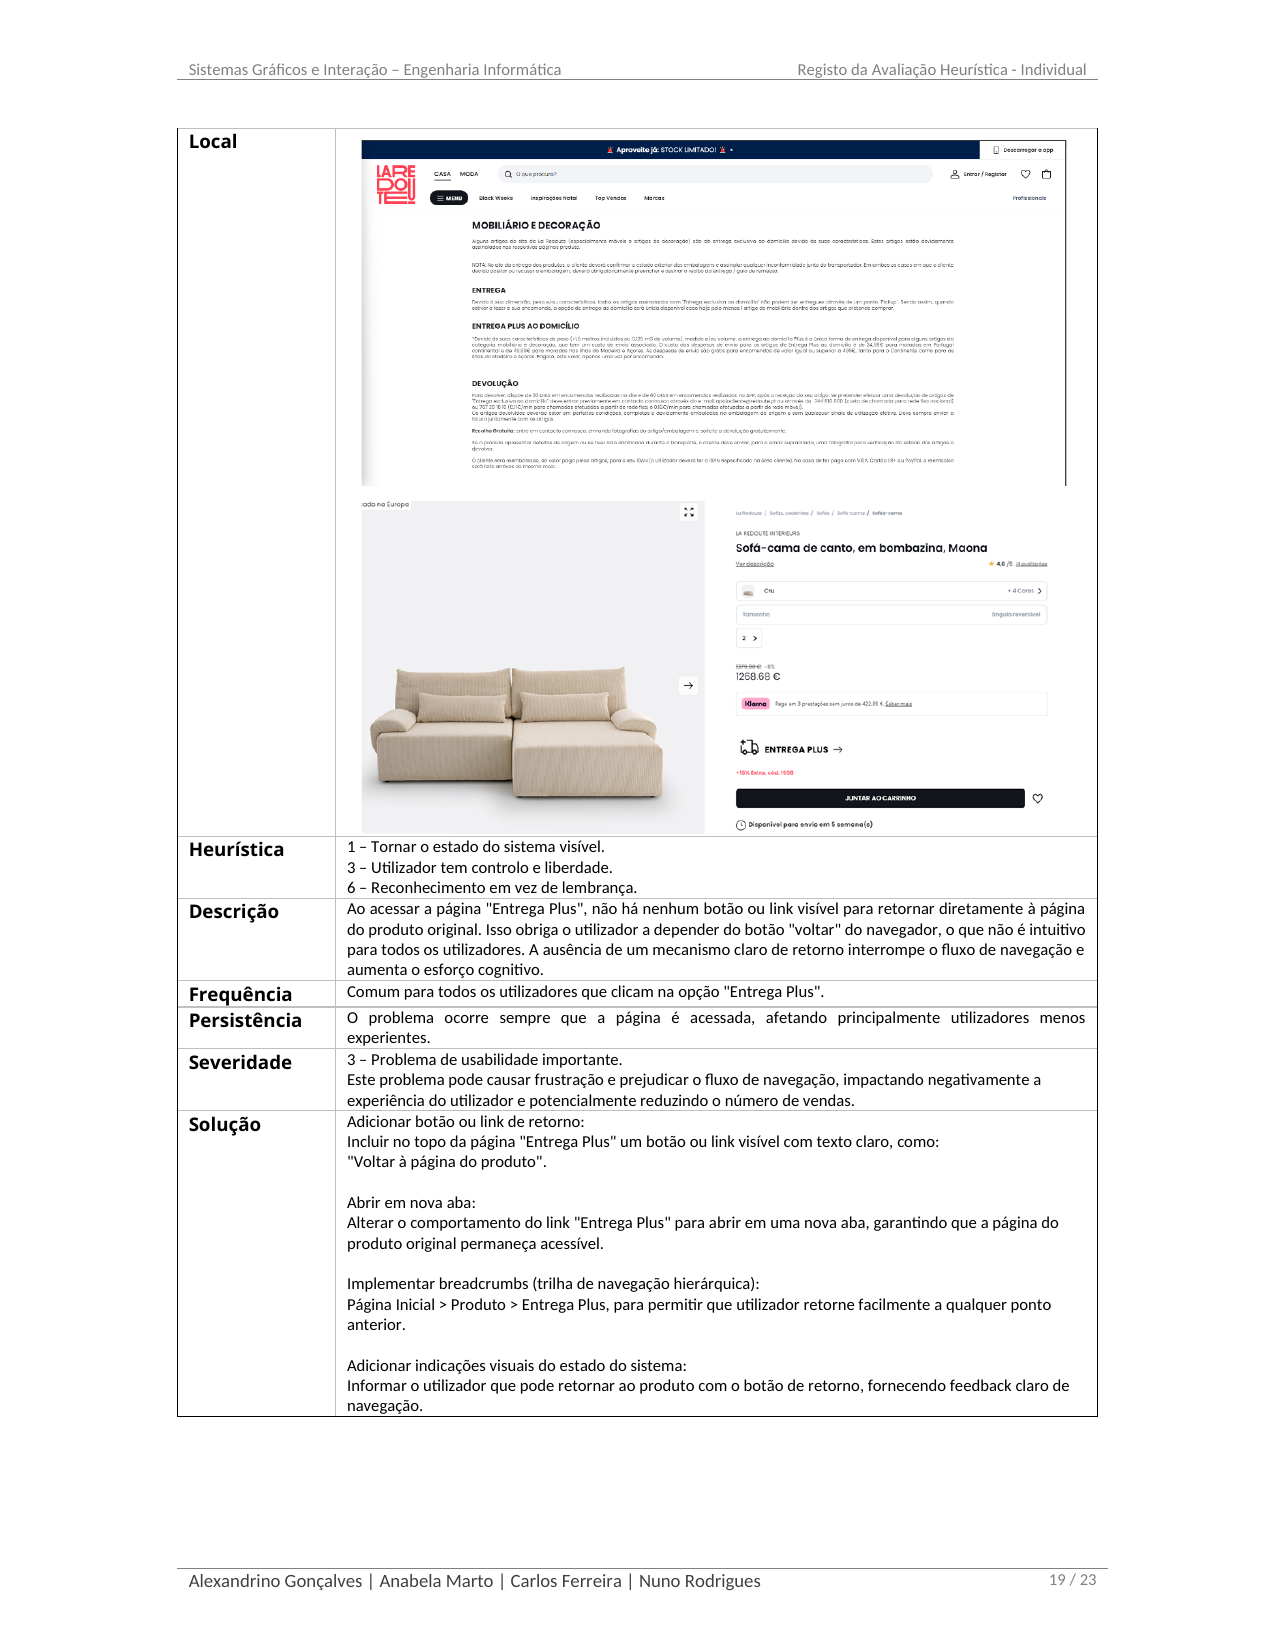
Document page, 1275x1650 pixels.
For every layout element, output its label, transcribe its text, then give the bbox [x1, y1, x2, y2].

table_cell Ao acessar a página "Entrega Plus", não há nenhum botão ou link visível para retornar diretamente à página do produto original. Isso obriga o utilizador a depender do botão "voltar" do navegador, o que não é intuitivo para todos os utilizadores. A ausência de um mecanismo claro de retorno interrompe o fluxo de navegação e aumenta o esforço cognitivo. [336, 899, 1097, 980]
table_cell 3 – Problema de usabilidade importante. Este problema pode causar frustração e prejudicar o fluxo de navegação, impactando negativamente a experiência do utilizador e potencialmente reduzindo o número de vendas. [336, 1049, 1097, 1110]
table_cell O problema ocorre sempre que a página é acessada, afetando principalmente utilizadores menos experientes. [336, 1008, 1097, 1048]
table_cell Comum para todos os utilizadores que clicam na opção "Entrega Plus". [336, 981, 1097, 1006]
table_cell Solução [178, 1111, 335, 1416]
picture [360, 501, 1064, 833]
table_cell Descrição [178, 899, 335, 980]
table_cell Local [178, 129, 335, 836]
table_cell Heurística [178, 837, 335, 898]
table_cell Frequência [178, 981, 335, 1006]
table_cell [336, 129, 1097, 836]
picture [360, 140, 1067, 485]
table_cell Severidade [178, 1049, 335, 1110]
table_cell Persistência [178, 1008, 335, 1048]
table_cell Adicionar botão ou link de retorno: Incluir no topo da página "Entrega Plus" um botão ou link visível com texto claro, como: "Voltar à página do produto". Abrir em nova aba: Alterar o comportamento do link "Entrega Plus" para abrir em uma nova aba, garantindo que a página do produto original permaneça acessível. Implementar breadcrumbs (trilha de navegação hierárquica): Página Inicial > Produto > Entrega Plus, para permitir que utilizador retorne facilmente a qualquer ponto anterior. Adicionar indicações visuais do estado do sistema: Informar o utilizador que pode retornar ao produto com o botão de retorno, fornecendo feedback claro de navegação. [336, 1111, 1097, 1416]
table_cell 1 – Tornar o estado do sistema visível. 3 – Utilizador tem controlo e liberdade. 6 – Reconhecimento em vez de lembrança. [336, 837, 1097, 898]
